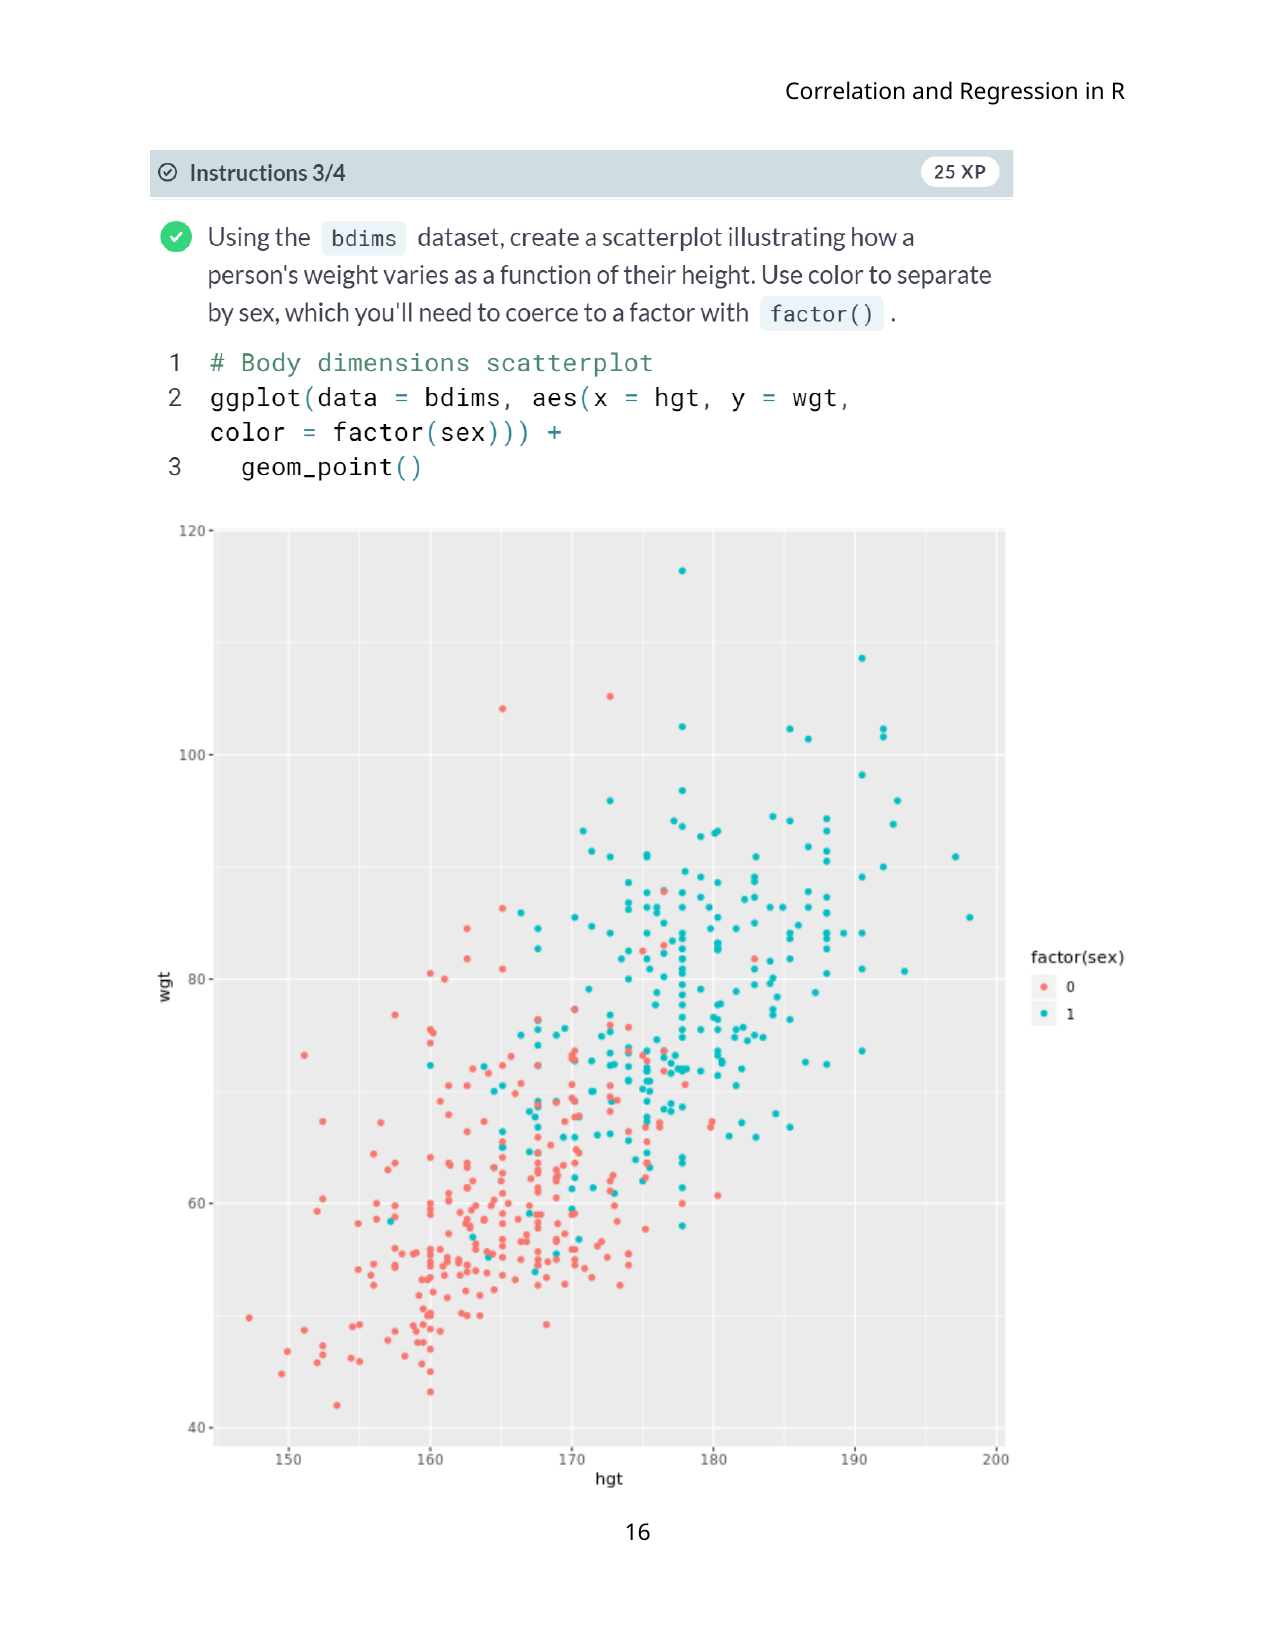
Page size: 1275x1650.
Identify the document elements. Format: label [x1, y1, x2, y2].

picture [150, 150, 1014, 343]
picture [150, 521, 1125, 1497]
picture [150, 345, 852, 486]
